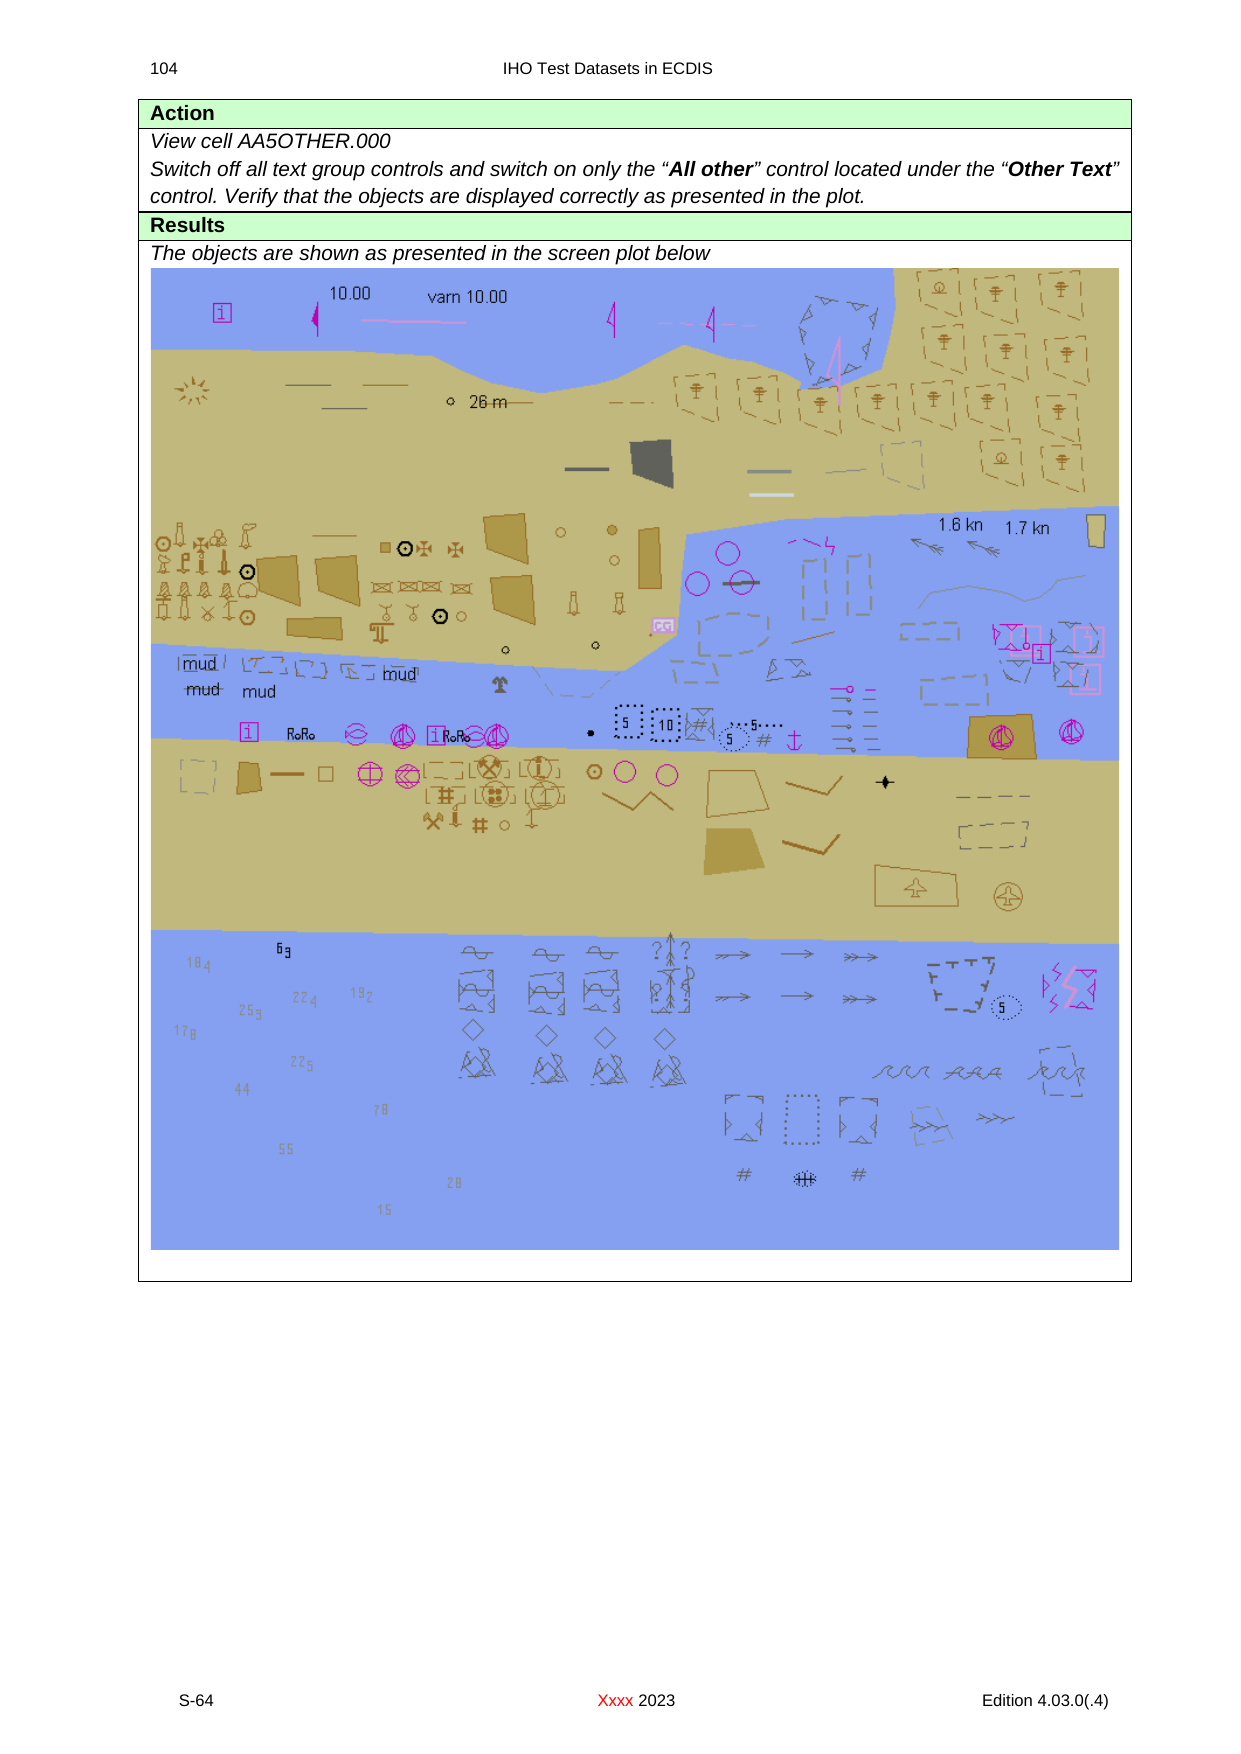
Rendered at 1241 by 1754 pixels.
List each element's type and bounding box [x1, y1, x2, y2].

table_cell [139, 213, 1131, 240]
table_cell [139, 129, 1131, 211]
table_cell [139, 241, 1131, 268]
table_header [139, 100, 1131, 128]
picture [150, 268, 1120, 1250]
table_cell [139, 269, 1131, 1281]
